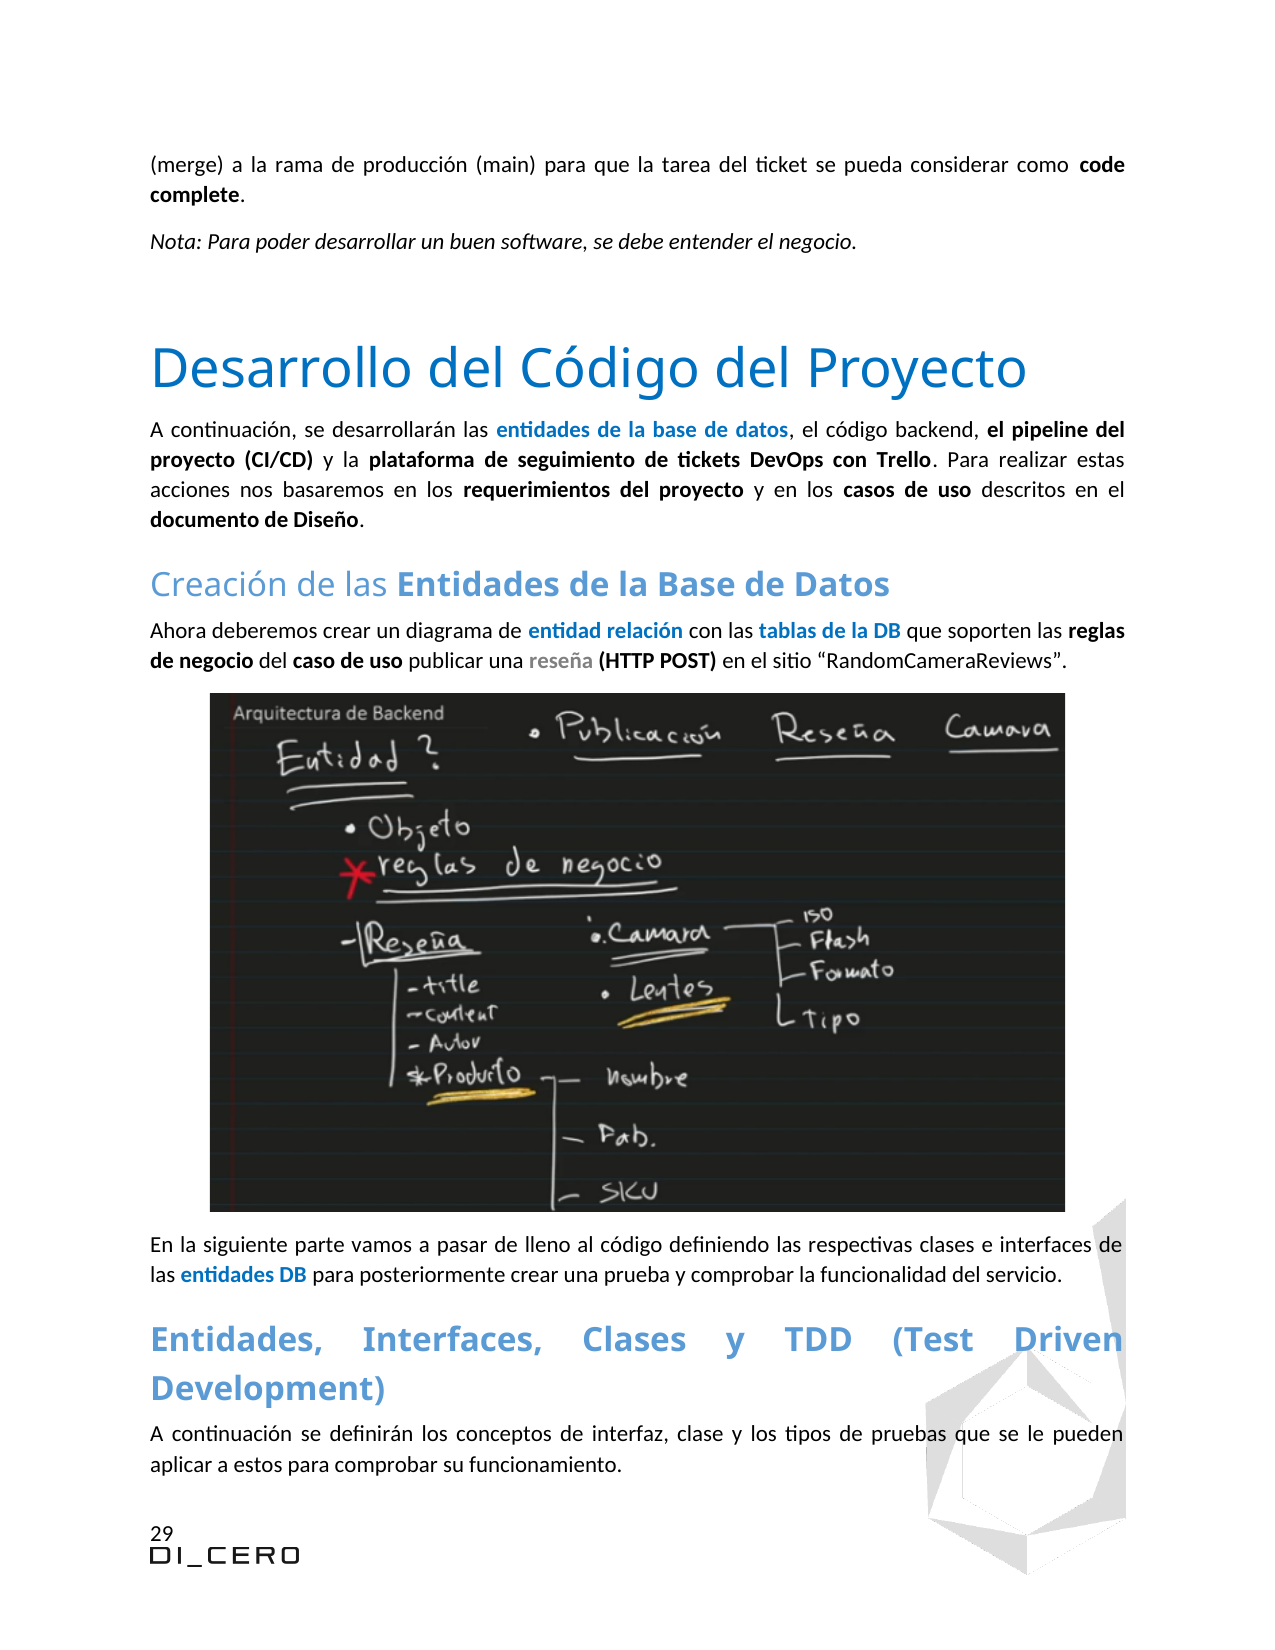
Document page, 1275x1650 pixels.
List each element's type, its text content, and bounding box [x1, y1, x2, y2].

text Nota: Para poder desarrollar un buen software, se debe entender el negocio. [150, 227, 1125, 255]
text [150, 150, 1125, 208]
text En la siguiente parte vamos a pasar de lleno al código definiendo las respectivas clases e interfaces de las entidades DB para posteriormente crear una prueba y comprobar la funcionalidad del servicio. [150, 1230, 1125, 1288]
picture [150, 1547, 299, 1567]
text Ahora deberemos crear un diagrama de entidad relación con las tablas de la DB que soporten las reglas de negocio del caso de uso publicar una reseña (HTTP POST) en el sitio “RandomCameraReviews”. [150, 616, 1125, 674]
text A continuación, se desarrollarán las entidades de la base de datos, el código backend, el pipeline del proyecto (CI/CD) y la plataforma de seguimiento de tickets DevOps con Trello. Para realizar estas acciones nos basaremos en los requerimientos del proyecto y en los casos de uso descritos en el documento de Diseño. [150, 415, 1125, 534]
text A continuación se definirán los conceptos de interfaz, clase y los tipos de pruebas que se le pueden aplicar a estos para comprobar su funcionamiento. [150, 1419, 1125, 1478]
subtitle Desarrollo del Código del Proyecto [150, 329, 1125, 403]
subtitle Entidades, Interfaces, Clases y TDD (Test Driven Development) [150, 1315, 1125, 1410]
picture [209, 693, 1126, 1575]
subtitle Creación de las Entidades de la Base de Datos [150, 561, 1125, 606]
